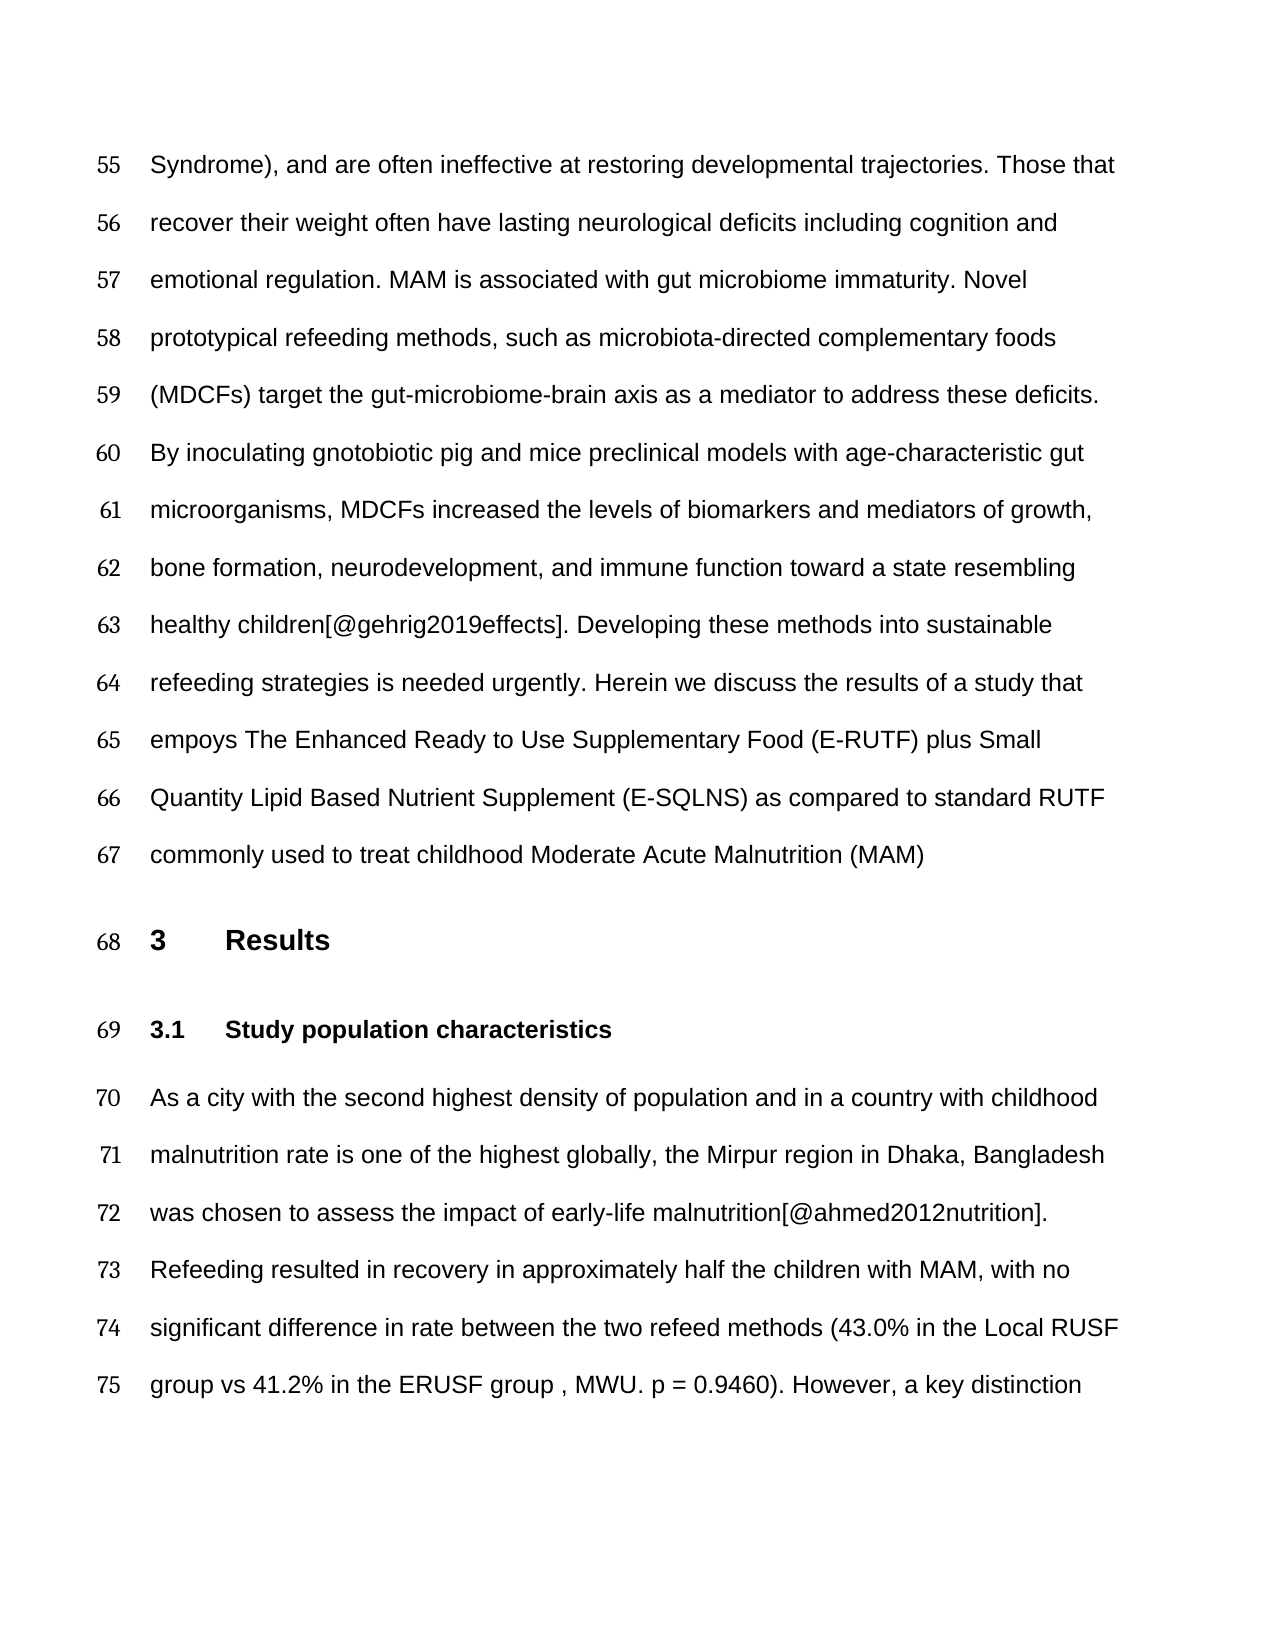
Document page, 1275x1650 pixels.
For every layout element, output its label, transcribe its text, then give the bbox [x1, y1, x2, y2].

subtitle 3 Results [150, 922, 1125, 956]
subtitle 3.1 Study population characteristics [150, 1014, 1125, 1043]
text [150, 150, 1125, 869]
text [150, 1083, 1125, 1399]
